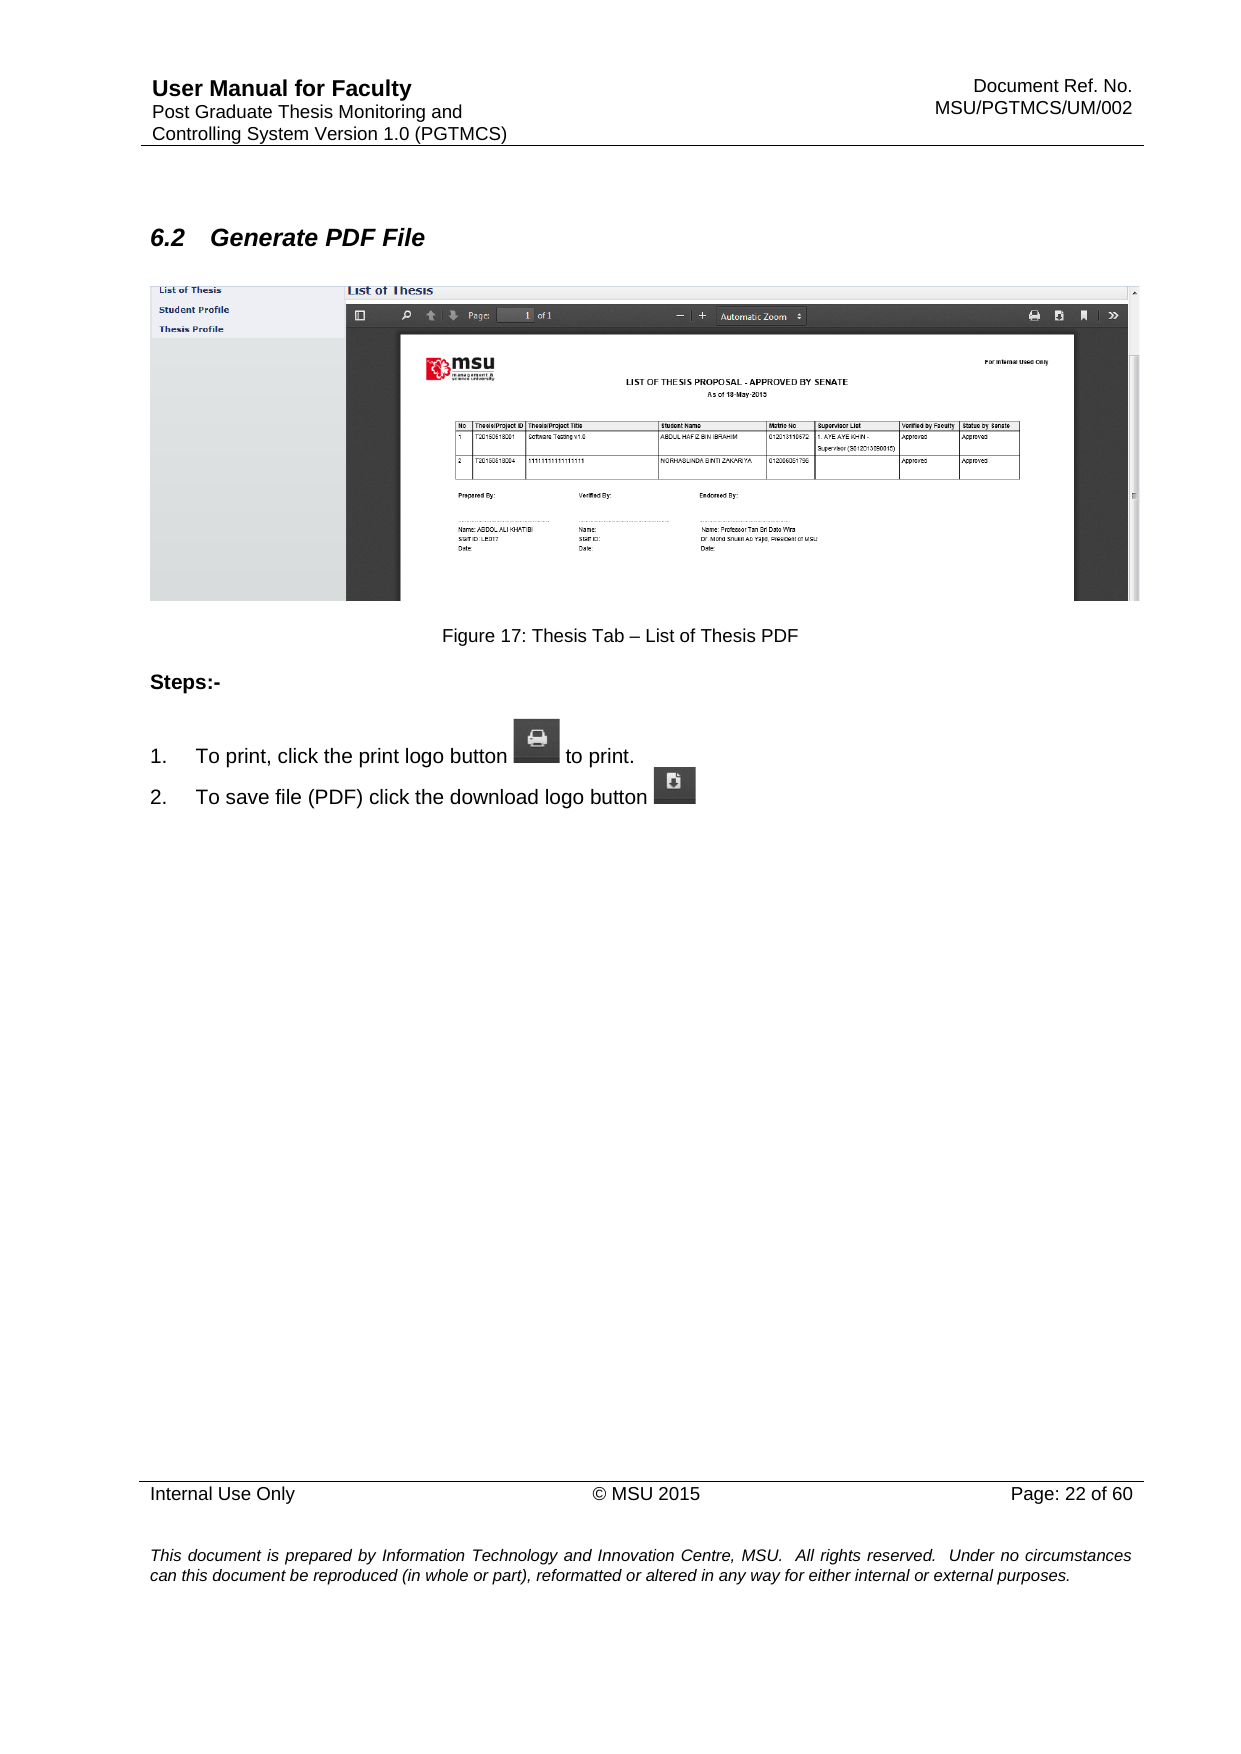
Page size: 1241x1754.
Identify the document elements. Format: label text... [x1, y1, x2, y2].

text Steps:- [150, 670, 1090, 694]
picture [513, 718, 560, 763]
list To print, click the print logo button to print. [150, 718, 1090, 767]
picture [150, 286, 1140, 601]
text Figure 17: Thesis Tab – List of Thesis PDF [150, 624, 1090, 646]
list To save file (PDF) click the download logo button [150, 767, 1090, 808]
picture [653, 767, 696, 804]
subtitle Generate PDF File [150, 223, 1090, 252]
